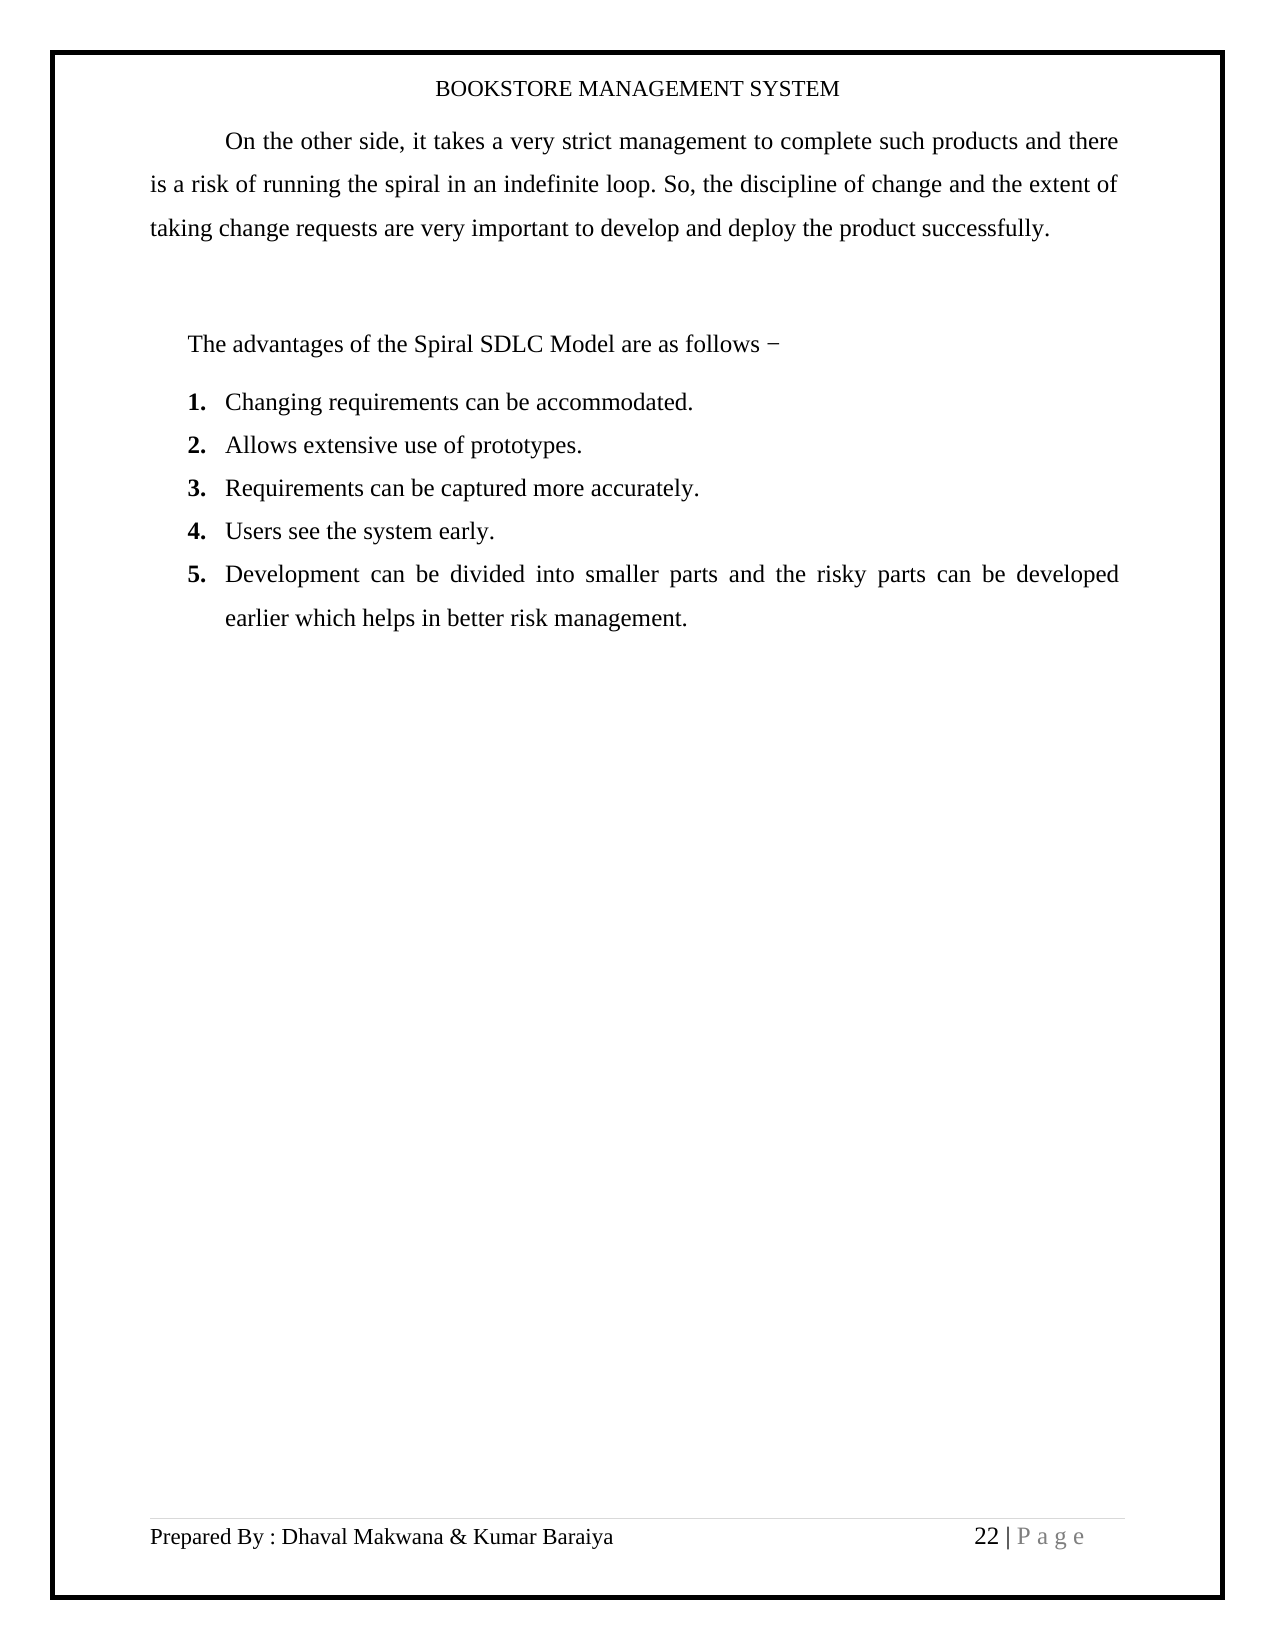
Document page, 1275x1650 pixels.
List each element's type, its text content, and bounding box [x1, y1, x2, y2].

text The advantages of the Spiral SDLC Model are as follows − [150, 329, 1120, 358]
text On the other side, it takes a very strict management to complete such products and there is a risk of running the spiral in an indefinite loop. So, the discipline of change and the extent of taking change requests are very important to develop and deploy the product successfully. [150, 126, 1120, 241]
list Development can be divided into smaller parts and the risky parts can be developed earlier which helps in better risk management. [187, 559, 1120, 631]
list Changing requirements can be accommodated. [187, 387, 1120, 416]
list Requirements can be captured more accurately. [187, 473, 1120, 502]
list Users see the system early. [187, 516, 1120, 545]
list Allows extensive use of prototypes. [187, 430, 1120, 459]
